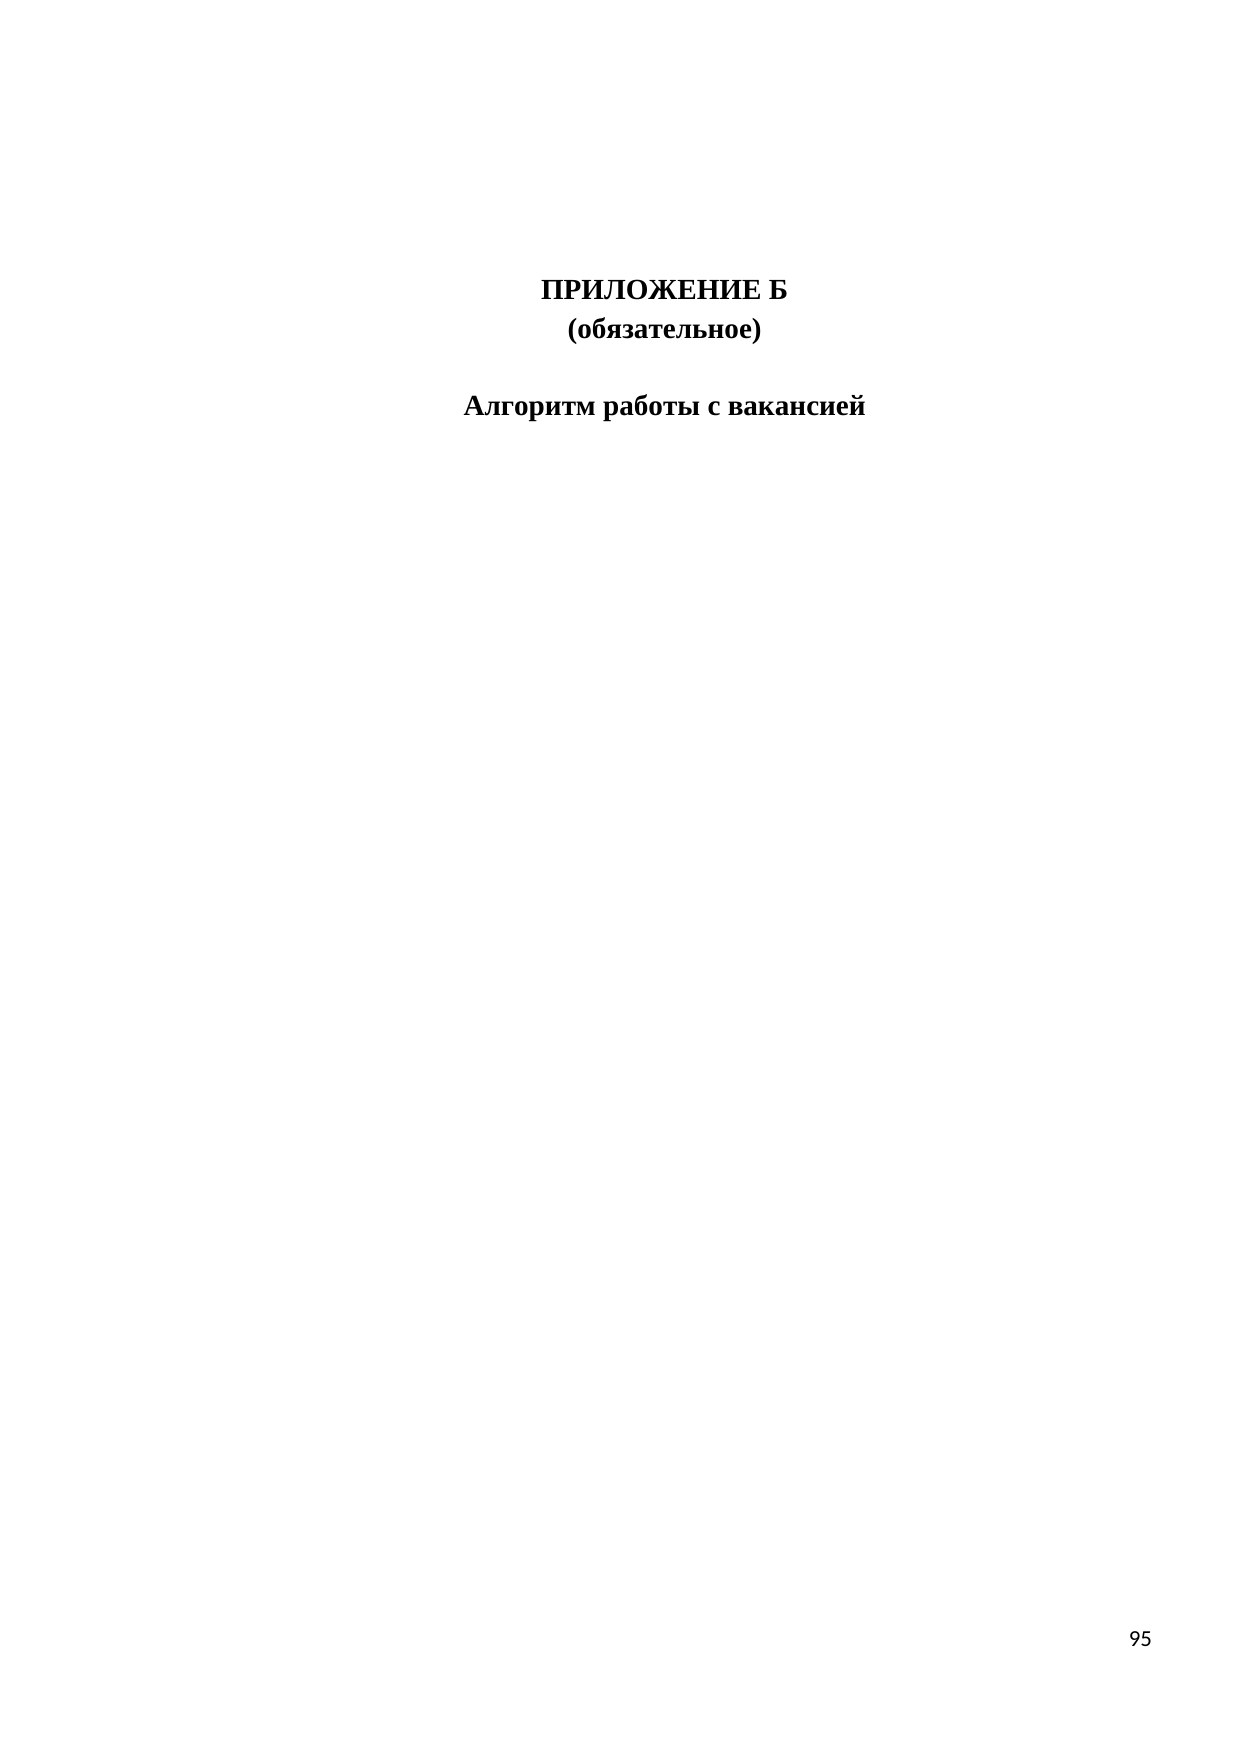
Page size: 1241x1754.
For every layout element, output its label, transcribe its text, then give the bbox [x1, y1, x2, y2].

list (обязательное) [177, 311, 1152, 344]
list Алгоритм работы с вакансией [177, 388, 1152, 421]
list ПРИЛОЖЕНИЕ Б [177, 272, 1152, 306]
